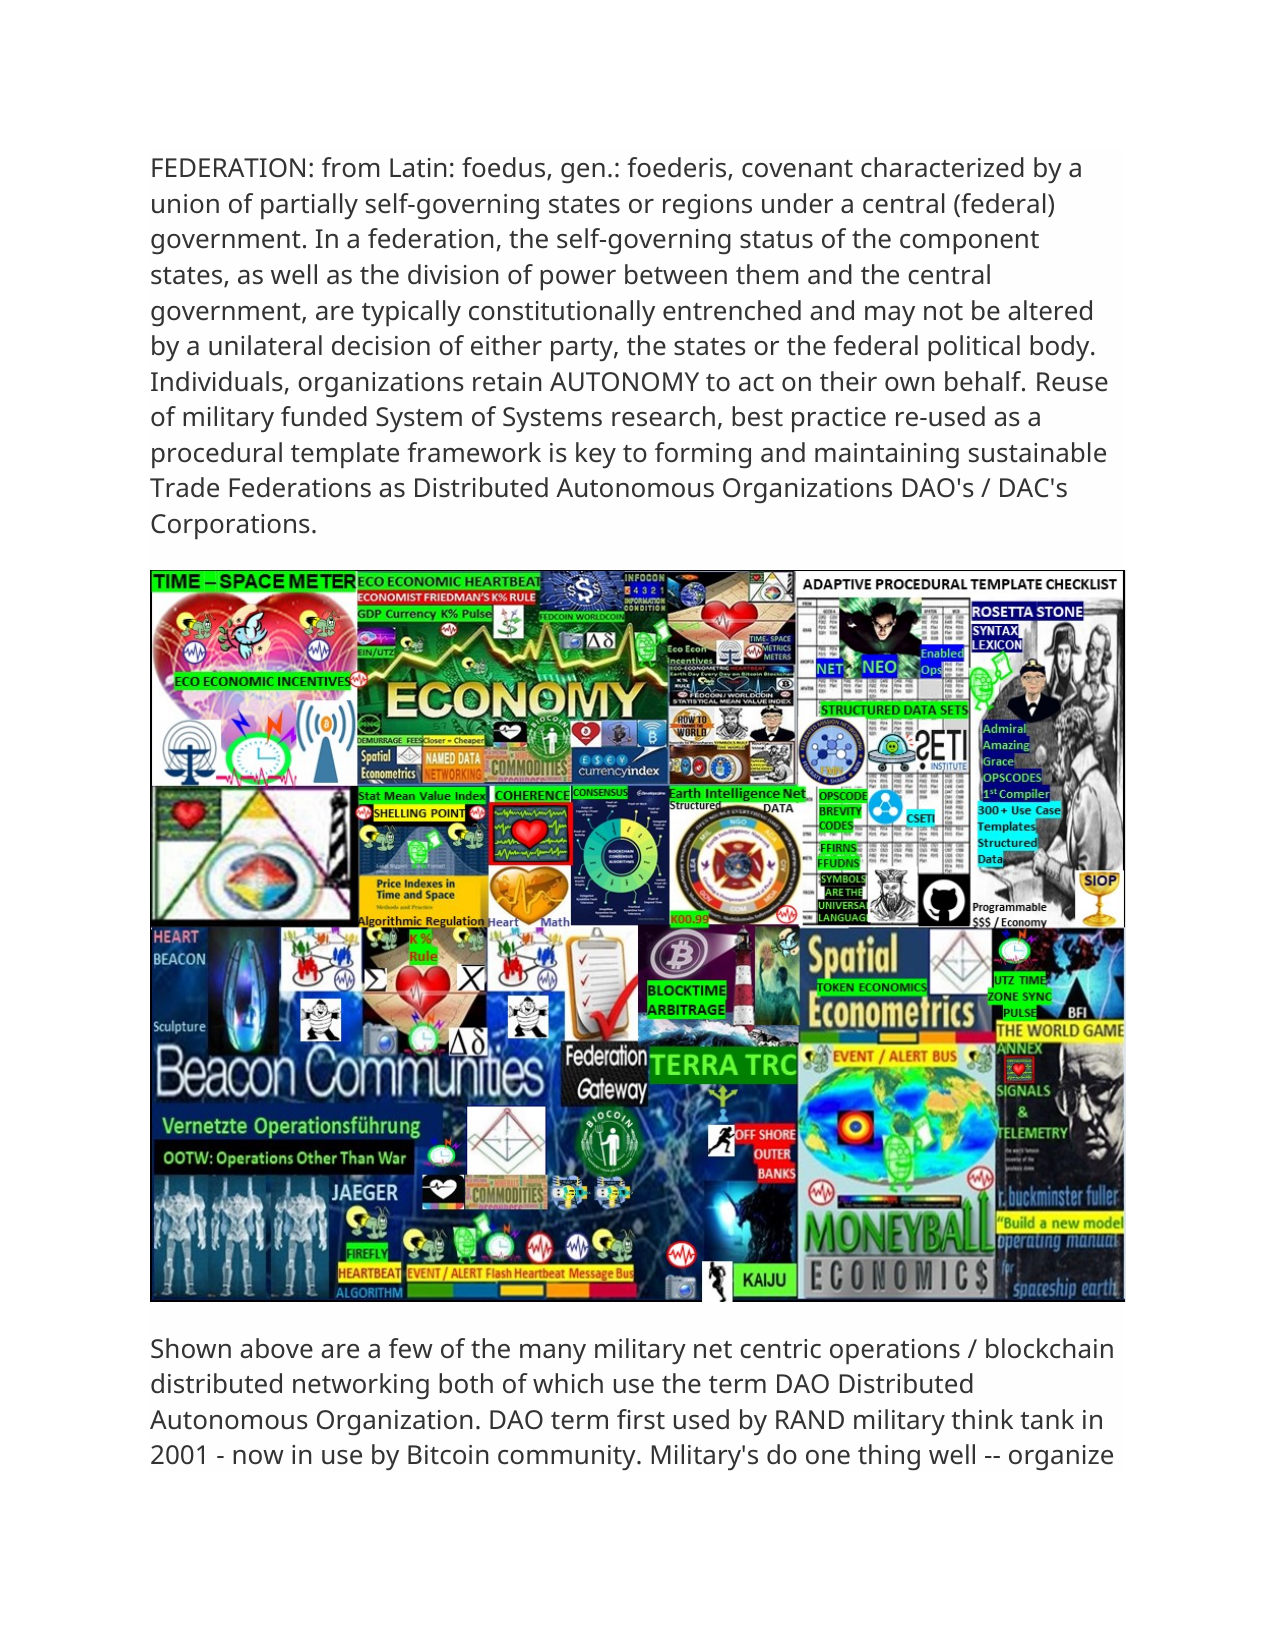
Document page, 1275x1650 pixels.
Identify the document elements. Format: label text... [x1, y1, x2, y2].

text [150, 1330, 1125, 1472]
text FEDERATION: from Latin: foedus, gen.: foederis, covenant characterized by a union of partially self-governing states or regions under a central (federal) government. In a federation, the self-governing status of the component states, as well as the division of power between them and the central government, are typically constitutionally entrenched and may not be altered by a unilateral decision of either party, the states or the federal political body. Individuals, organizations retain AUTONOMY to act on their own behalf. Reuse of military funded System of Systems research, best practice re-used as a procedural template framework is key to forming and maintaining sustainable Trade Federations as Distributed Autonomous Organizations DAO's / DAC's Corporations. [150, 150, 1125, 541]
picture [150, 570, 1125, 1302]
